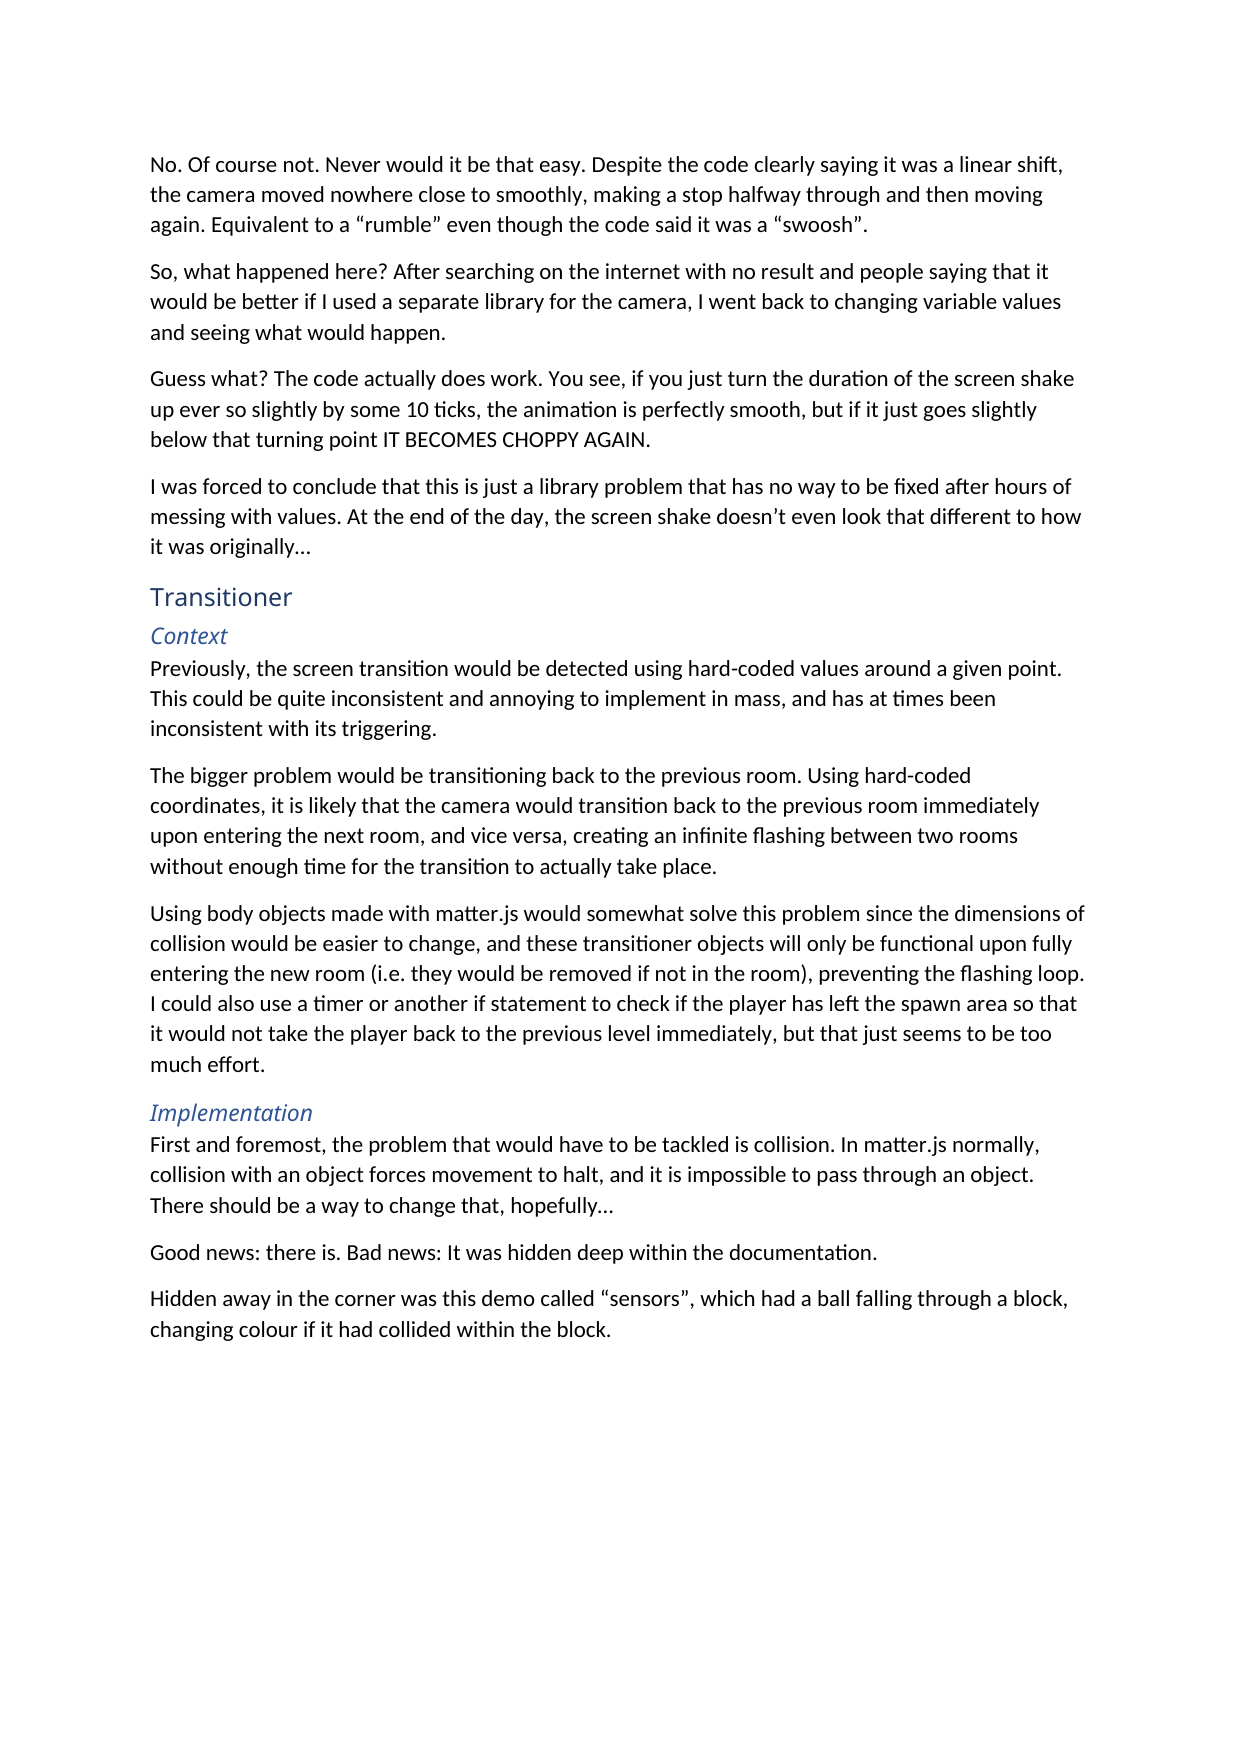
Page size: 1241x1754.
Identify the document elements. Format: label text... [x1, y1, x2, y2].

text I was forced to conclude that this is just a library problem that has no way to be fixed after hours of messing with values. At the end of the day, the screen shake doesn’t even look that different to how it was originally… [150, 472, 1090, 560]
subtitle Implementation [150, 1097, 1090, 1128]
text So, what happened here? After searching on the internet with no result and people saying that it would be better if I used a separate library for the camera, I went back to changing variable values and seeing what would happen. [150, 257, 1090, 346]
text Guess what? The code actually does work. You see, if you just turn the duration of the screen shake up ever so slightly by some 10 ticks, the animation is perfectly smooth, but if it just goes slightly below that turning point IT BECOMES CHOPPY AGAIN. [150, 364, 1090, 453]
subtitle Context [150, 620, 1090, 651]
text Hidden away in the corner was this demo called “sensors”, which had a ball falling through a block, changing colour if it had collided within the block. [150, 1284, 1090, 1343]
text Previously, the screen transition would be detected using hard-coded values around a given point. This could be quite inconsistent and annoying to implement in mass, and has at times been inconsistent with its triggering. [150, 654, 1090, 742]
text First and foremost, the problem that would have to be tackled is collision. In matter.js normally, collision with an object forces movement to halt, and it is impossible to pass through an object. There should be a way to change that, hopefully… [150, 1130, 1090, 1219]
text Good news: there is. Bad news: It was hidden deep within the documentation. [150, 1238, 1090, 1266]
subtitle Transitioner [150, 579, 1090, 613]
text The bigger problem would be transitioning back to the previous room. Using hard-coded coordinates, it is likely that the camera would transition back to the previous room immediately upon entering the next room, and vice versa, creating an infinite flashing between two rooms without enough time for the transition to actually take place. [150, 761, 1090, 880]
text No. Of course not. Never would it be that easy. Despite the code clearly saying it was a linear shift, the camera moved nowhere close to smoothly, making a stop halfway through and then moving again. Equivalent to a “rumble” even though the code said it was a “swoosh”. [150, 150, 1090, 238]
text Using body objects made with matter.js would somewhat solve this problem since the dimensions of collision would be easier to change, and these transitioner objects will only be functional upon fully entering the new room (i.e. they would be removed if not in the room), preventing the flashing loop. I could also use a timer or another if statement to check if the player has left the spawn area so that it would not take the player back to the previous level immediately, but that just seems to be too much effort. [150, 899, 1090, 1078]
